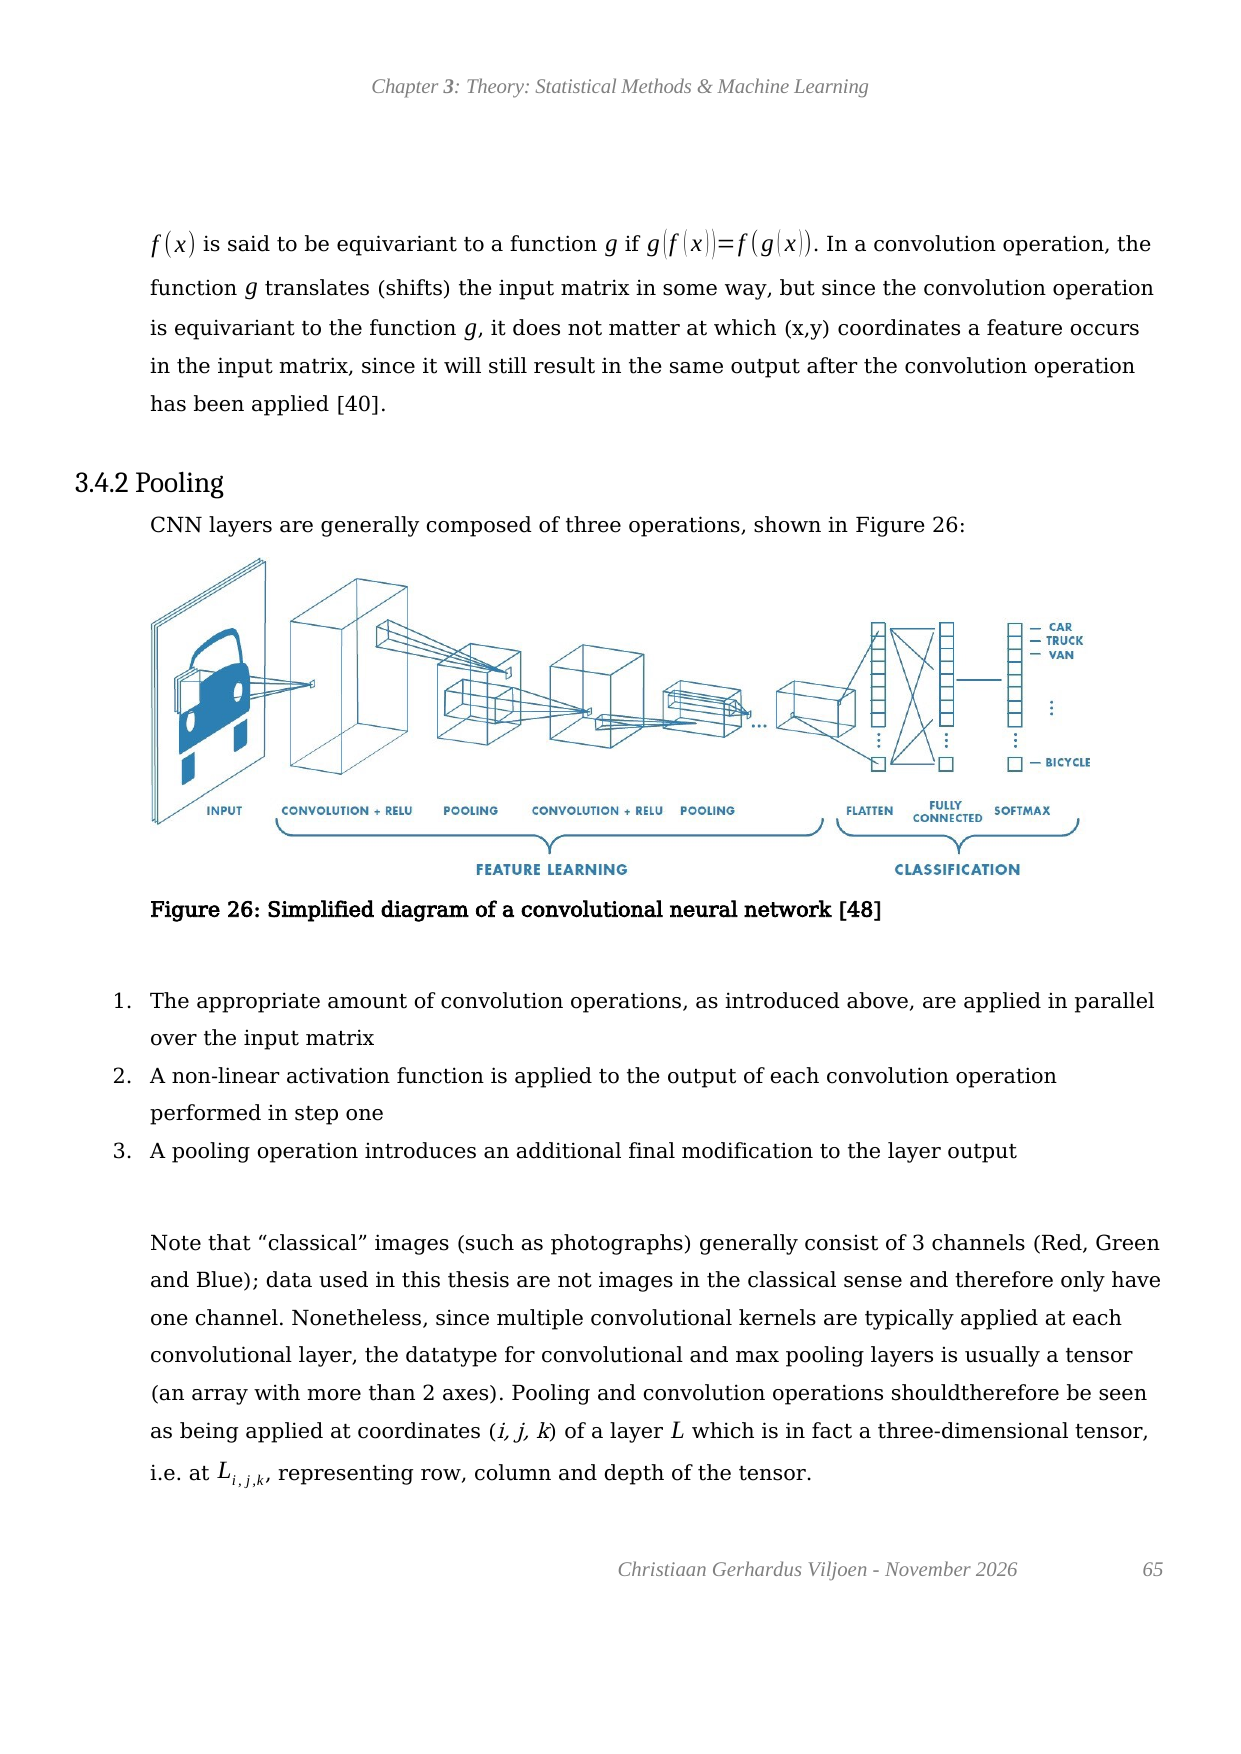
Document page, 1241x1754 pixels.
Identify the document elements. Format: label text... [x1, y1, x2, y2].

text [150, 227, 1165, 416]
text Figure 25: Simplified diagram of a convolutional neural network [150, 896, 1165, 921]
picture [150, 557, 1090, 876]
subtitle Pooling [75, 466, 1165, 499]
list The appropriate amount of convolution operations, as introduced above, are applied in parallel over the input matrix [112, 988, 1165, 1050]
list A non-linear activation function is applied to the output of each convolution operation performed in step one [112, 1063, 1165, 1125]
list A pooling operation introduces an additional final modification to the layer output [112, 1138, 1165, 1163]
list Note that “classical” images (such as photographs) generally consist of 3 channels (Red, Green and Blue); data used in this thesis are not images in the classical sense and therefore only have one channel. Nonetheless, since multiple convolutional kernels are typically applied at each convolutional layer, the datatype for convolutional and max pooling layers is usually a tensor (an array with more than 2 axes). Pooling and convolution operations shouldtherefore be seen as being applied at coordinates (i, j, k) of a layer which is in fact a three-dimensional tensor, i.e. at , representing row, column and depth of the tensor. [150, 1229, 1165, 1488]
